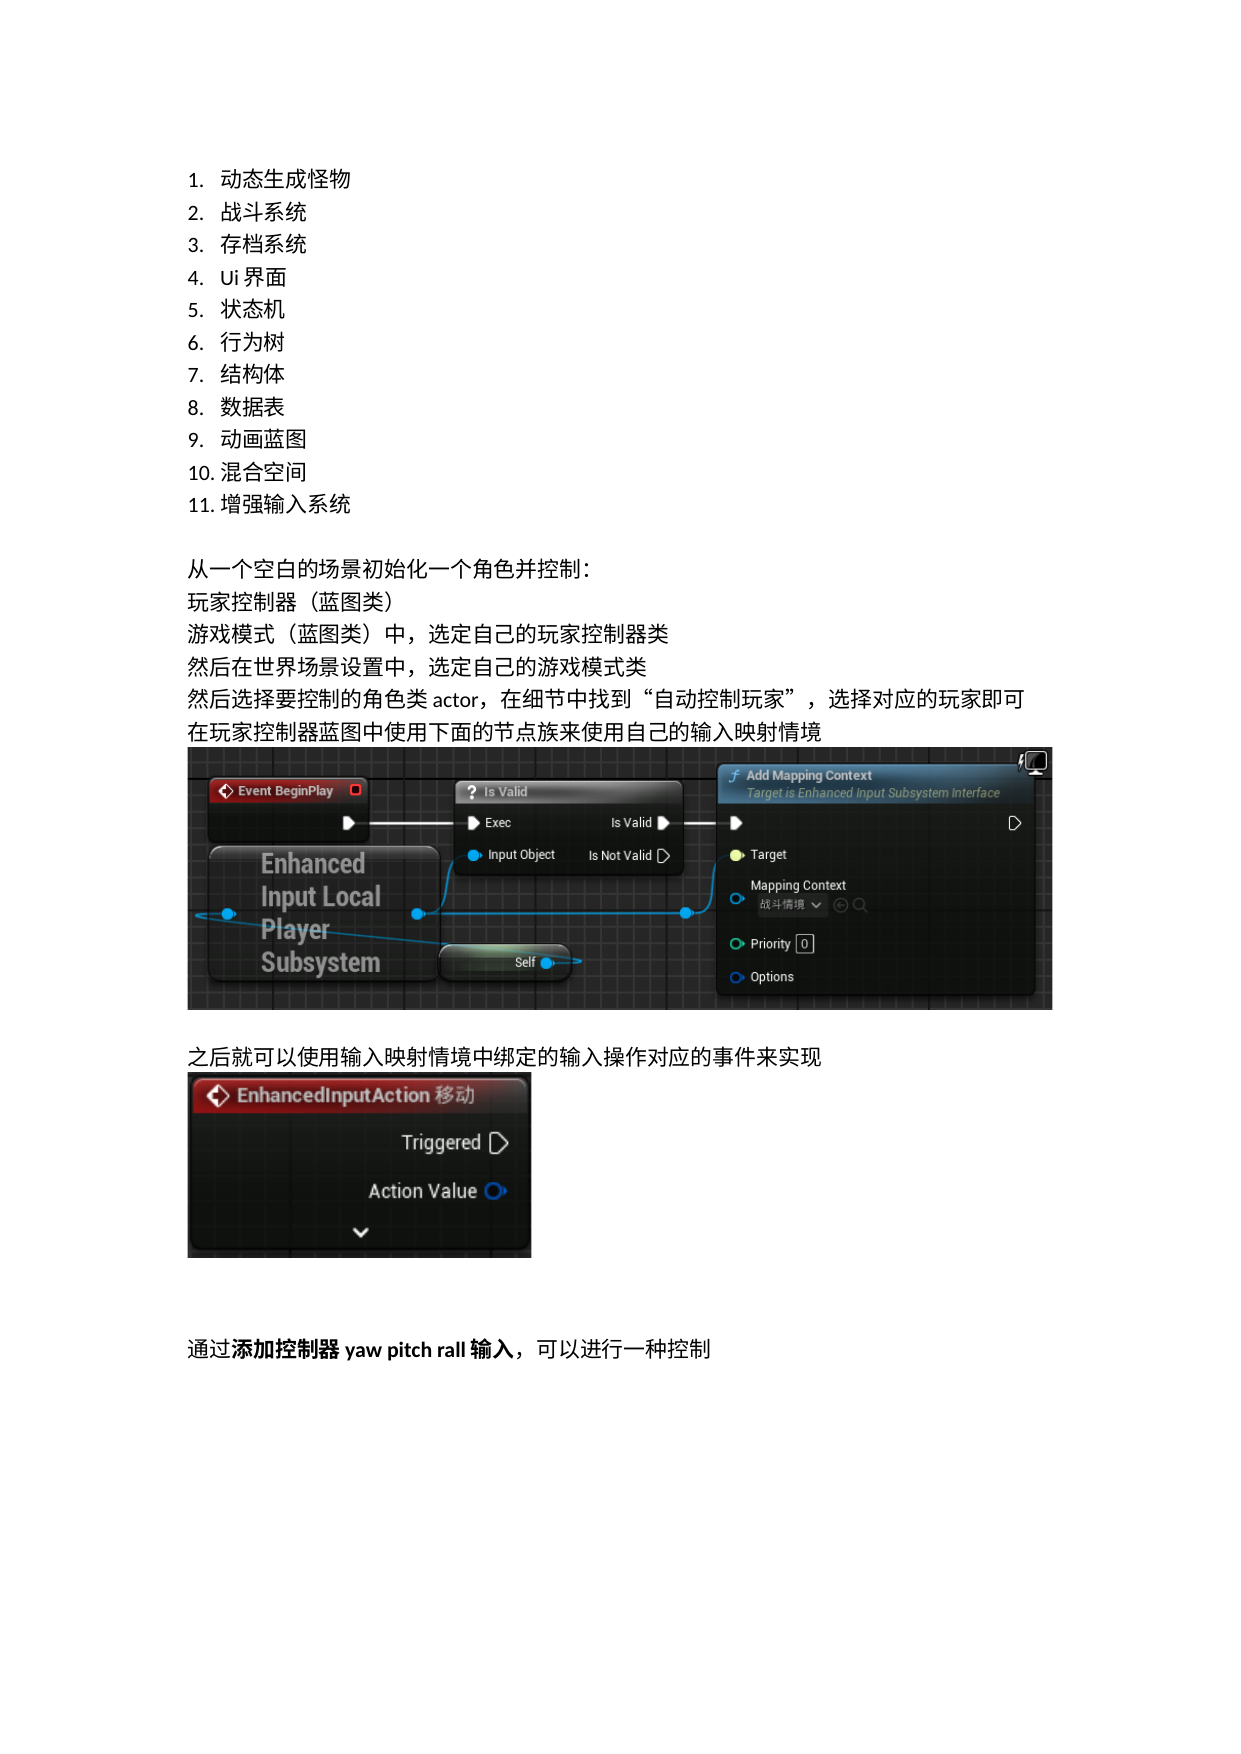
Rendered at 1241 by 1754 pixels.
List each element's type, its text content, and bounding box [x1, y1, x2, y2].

picture [187, 747, 1053, 1010]
list 结构体 [187, 357, 1053, 389]
list 在玩家控制器蓝图中使用下面的节点族来使用自己的输入映射情境 [187, 714, 1053, 747]
list 玩家控制器（蓝图类） [187, 584, 1053, 617]
list 行为树 [187, 324, 1053, 357]
list 状态机 [187, 292, 1053, 324]
list 动态生成怪物 [187, 162, 1053, 194]
list 混合空间 [187, 454, 1053, 487]
list Ui界面 [187, 259, 1053, 292]
picture [187, 1072, 532, 1258]
list 之后就可以使用输入映射情境中绑定的输入操作对应的事件来实现 [187, 1039, 1053, 1072]
list 战斗系统 [187, 194, 1053, 227]
list 增强输入系统 [187, 487, 1053, 519]
list 数据表 [187, 389, 1053, 422]
list 动画蓝图 [187, 422, 1053, 454]
list 然后在世界场景设置中，选定自己的游戏模式类 [187, 649, 1053, 682]
list 然后选择要控制的角色类actor，在细节中找到“自动控制玩家”，选择对应的玩家即可 [187, 682, 1053, 714]
list 从一个空白的场景初始化一个角色并控制： [187, 552, 1053, 584]
list 通过添加控制器yaw pitch rall输入，可以进行一种控制 [187, 1332, 1053, 1364]
list 游戏模式（蓝图类）中，选定自己的玩家控制器类 [187, 617, 1053, 649]
list 存档系统 [187, 227, 1053, 259]
